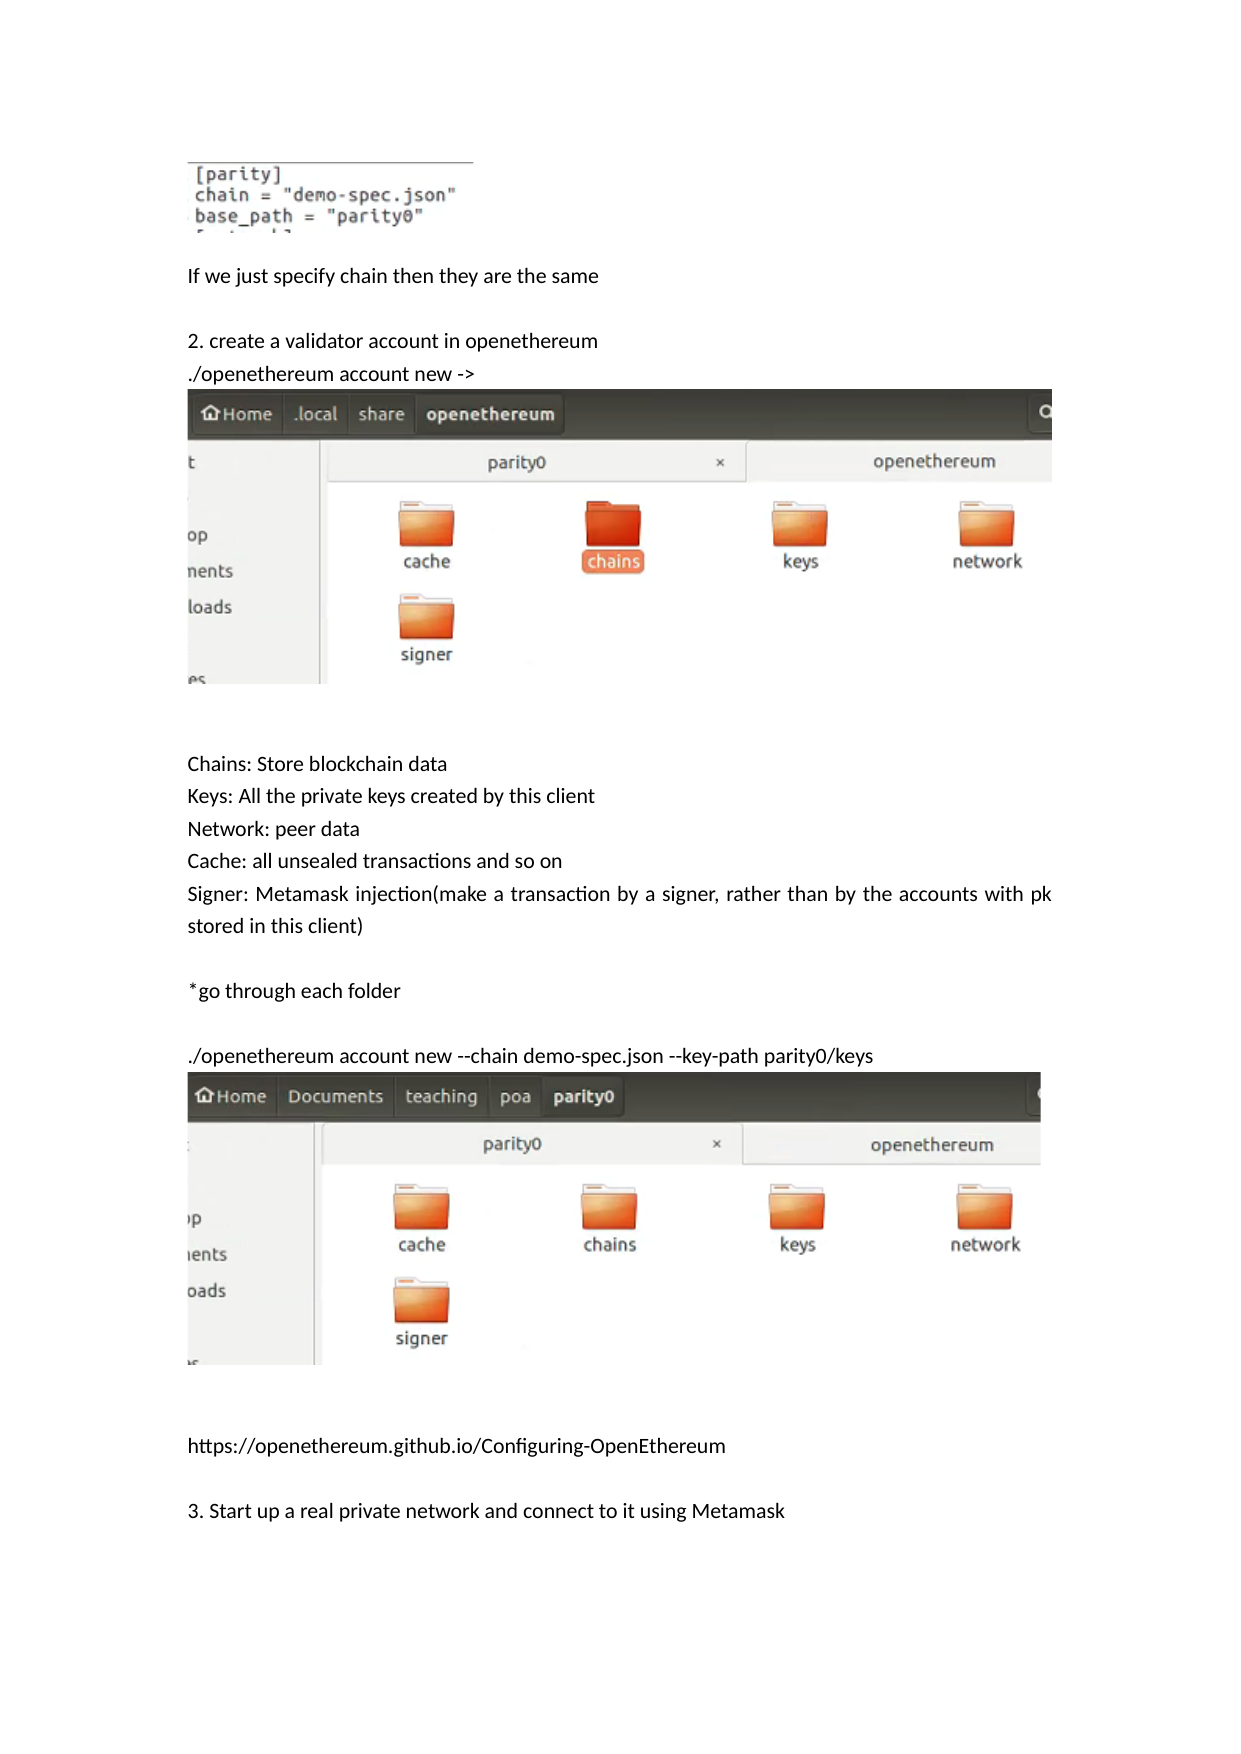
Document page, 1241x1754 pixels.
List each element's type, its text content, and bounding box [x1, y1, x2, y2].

picture [187, 162, 474, 233]
list Signer: Metamask injection(make a transaction by a signer, rather than by the accounts with pk stored in this client) [187, 877, 1053, 942]
picture [187, 389, 1052, 684]
list Start up a real private network and connect to it using Metamask [187, 1494, 1053, 1527]
list If we just specify chain then they are the same [187, 259, 1053, 292]
text ./openethereum account new --chain demo-spec.json --key-path parity0/keys [187, 1039, 1053, 1072]
text https://openethereum.github.io/Configuring-OpenEthereum [187, 1429, 1053, 1462]
text Chains: Store blockchain data [187, 747, 1053, 779]
list Network: peer data [187, 812, 1053, 844]
picture [187, 1072, 1041, 1365]
list *go through each folder [187, 974, 1053, 1007]
text ./openethereum account new -> [187, 357, 1053, 389]
list Keys: All the private keys created by this client [187, 779, 1053, 812]
list create a validator account in openethereum [187, 324, 1053, 357]
list Cache: all unsealed transactions and so on [187, 844, 1053, 877]
